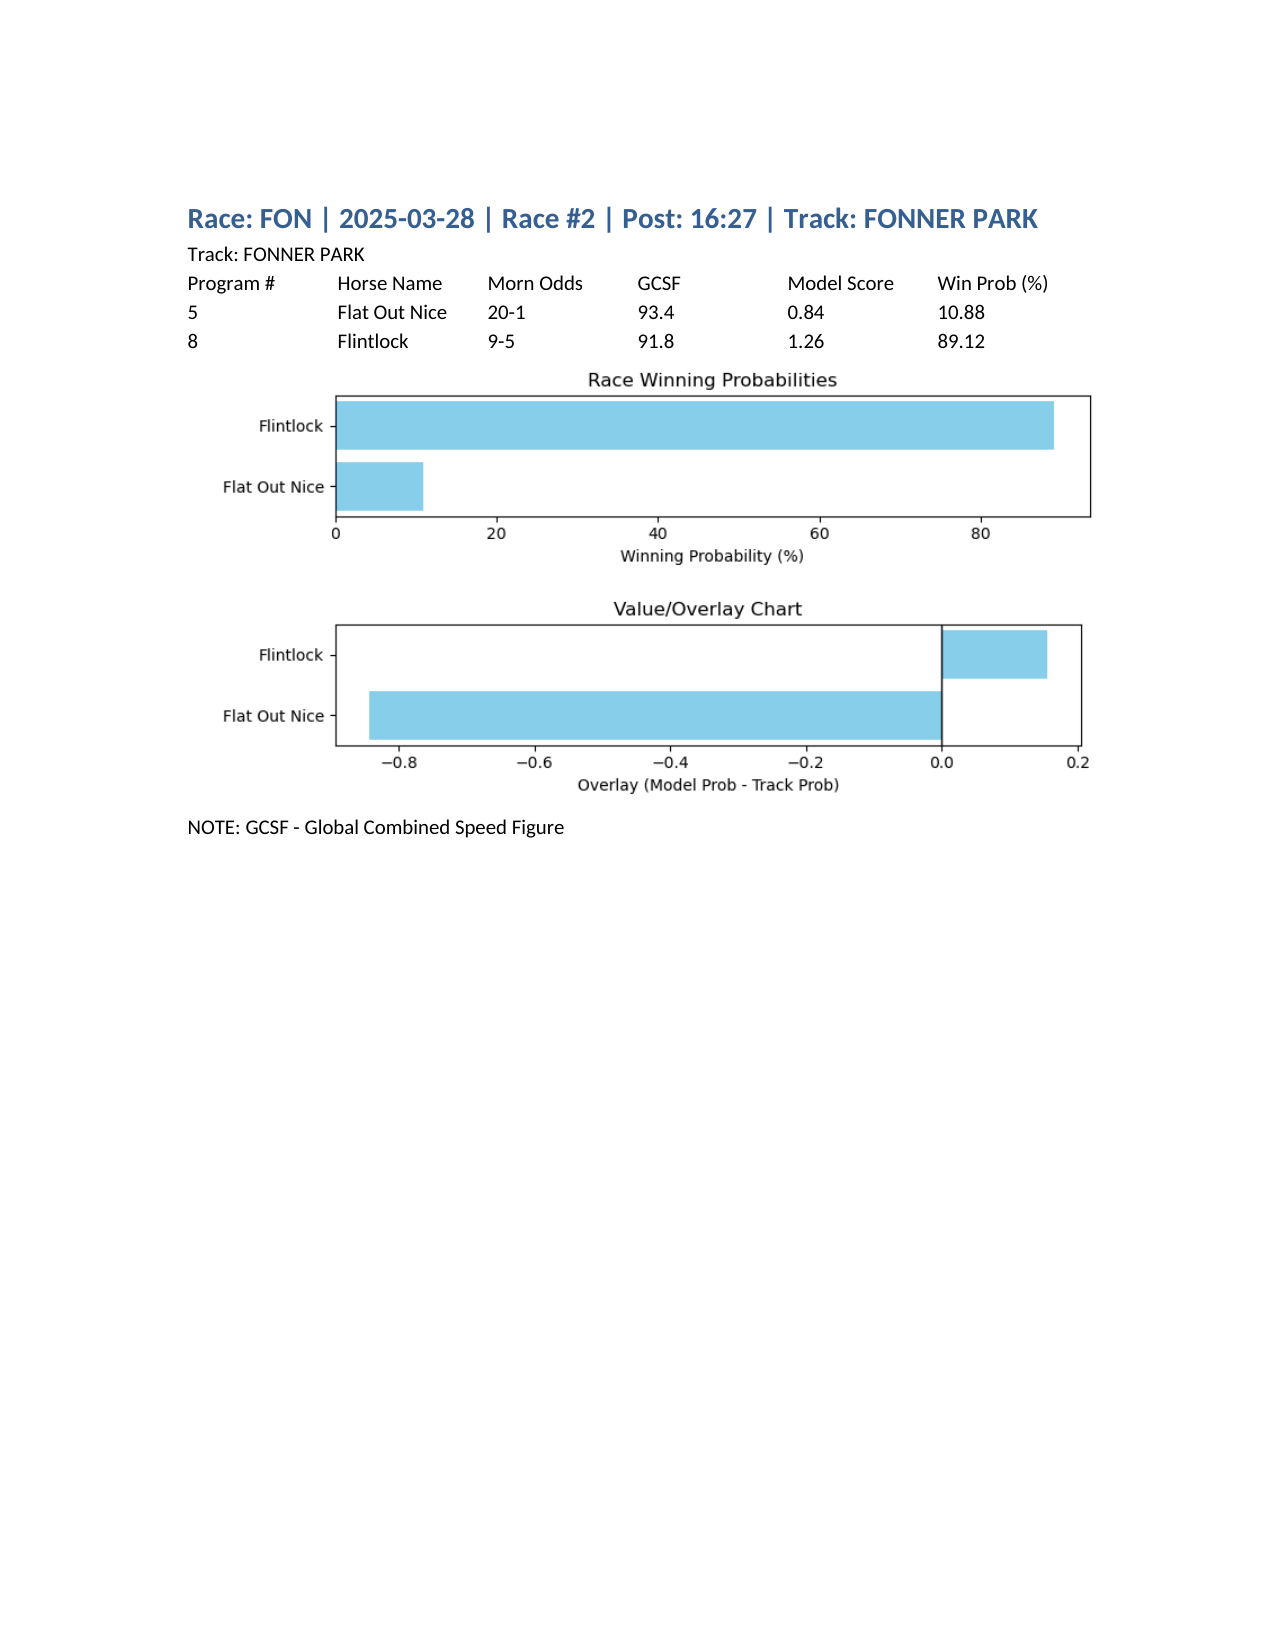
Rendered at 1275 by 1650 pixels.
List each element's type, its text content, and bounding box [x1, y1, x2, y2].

subtitle Race: FON | 2025-03-28 | Race #2 | Post: 16:27 | Track: FONNER PARK [187, 200, 1087, 236]
table_cell 0.84 [776, 299, 926, 328]
table_header Model Score [776, 270, 926, 299]
table_cell 93.4 [626, 299, 776, 328]
table_header Win Prob (%) [926, 270, 1076, 299]
table_cell 9-5 [476, 328, 626, 357]
table_cell 20-1 [476, 299, 626, 328]
table_header Horse Name [326, 270, 476, 299]
picture [206, 585, 1107, 811]
table_cell 1.26 [776, 328, 926, 357]
picture [206, 357, 1107, 582]
table_cell 89.12 [926, 328, 1076, 357]
table_header Program # [176, 270, 326, 299]
table_cell 8 [176, 328, 326, 357]
table_cell 10.88 [926, 299, 1076, 328]
table_header GCSF [626, 270, 776, 299]
table_cell 5 [176, 299, 326, 328]
table_cell Flat Out Nice [326, 299, 476, 328]
text Track: FONNER PARK [187, 241, 1087, 266]
text NOTE: GCSF - Global Combined Speed Figure [187, 814, 1087, 840]
table_cell 91.8 [626, 328, 776, 357]
table_cell Flintlock [326, 328, 476, 357]
table_header Morn Odds [476, 270, 626, 299]
